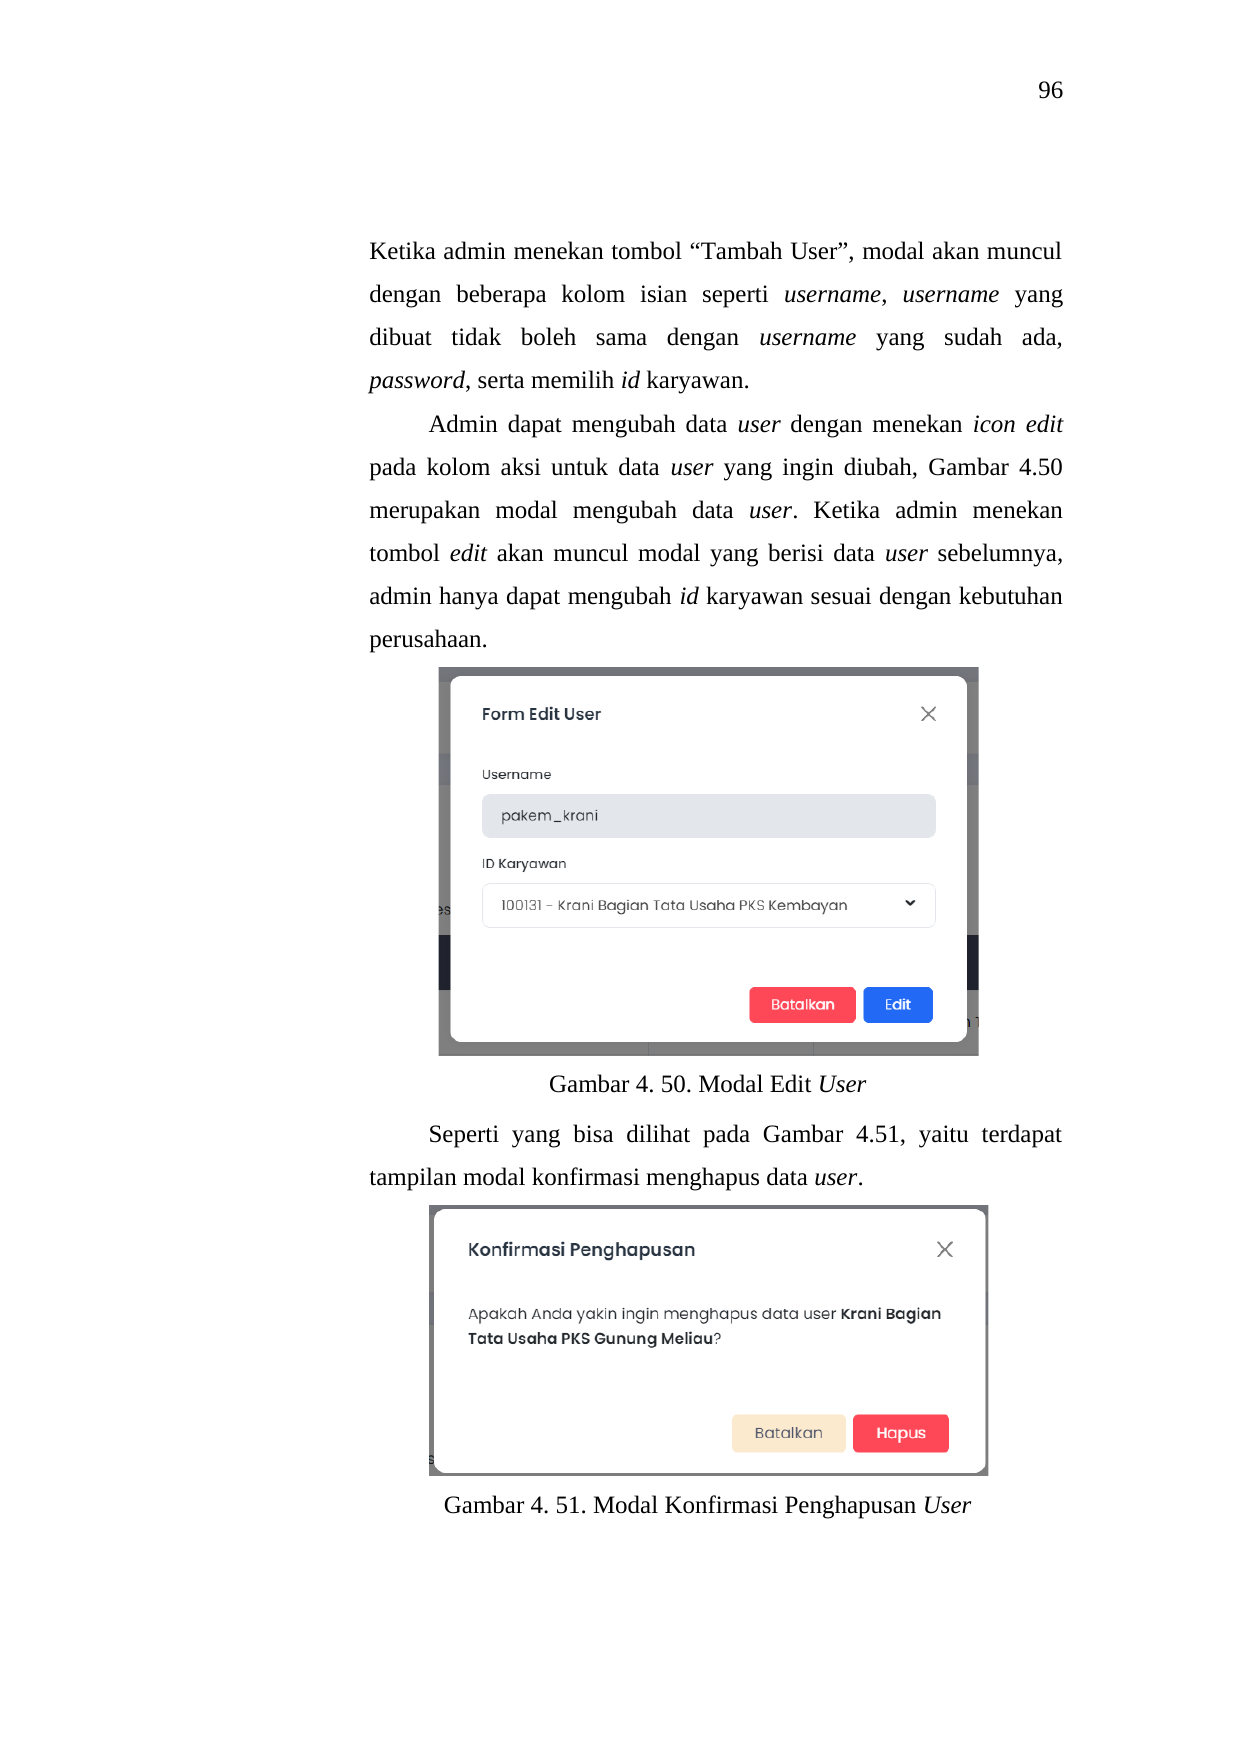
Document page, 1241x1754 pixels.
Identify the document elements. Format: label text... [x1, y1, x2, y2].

picture [438, 667, 979, 1056]
list Seperti yang bisa dilihat pada Gambar 4.51, yaitu terdapat tampilan modal konfirmasi menghapus data user. [369, 1119, 1063, 1191]
list Ketika admin menekan tombol “Tambah User”, modal akan muncul dengan beberapa kolom isian seperti username, username yang dibuat tidak boleh sama dengan username yang sudah ada, password, serta memilih id karyawan. [369, 236, 1063, 394]
text Gambar 4. 51. Modal Konfirmasi Penghapusan User [354, 1490, 1063, 1519]
list Admin dapat mengubah data user dengan menekan icon edit pada kolom aksi untuk data user yang ingin diubah, Gambar 4.50 merupakan modal mengubah data user. Ketika admin menekan tombol edit akan muncul modal yang berisi data user sebelumnya, admin hanya dapat mengubah id karyawan sesuai dengan kebutuhan perusahaan. [369, 409, 1063, 653]
picture [429, 1205, 989, 1476]
text Gambar 4. 50. Modal Edit User [354, 1069, 1063, 1098]
